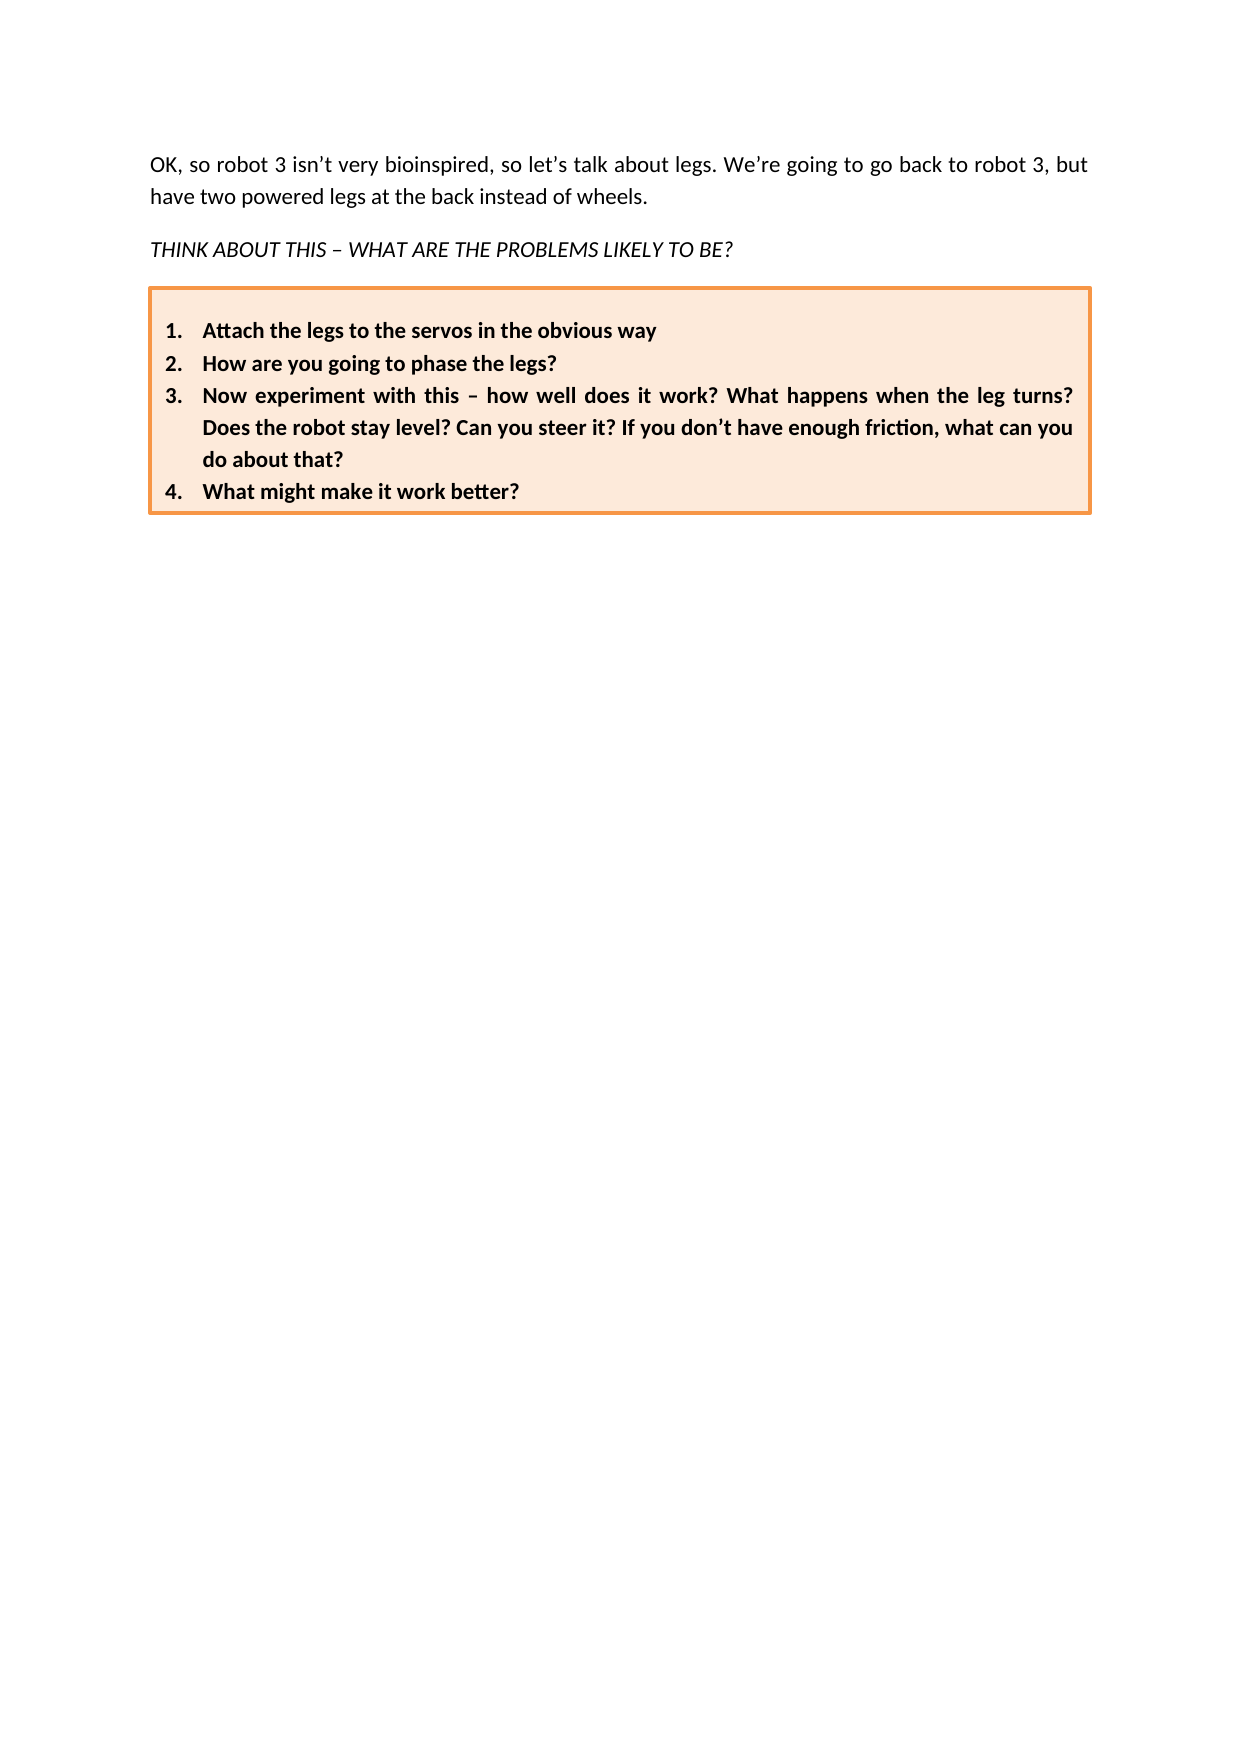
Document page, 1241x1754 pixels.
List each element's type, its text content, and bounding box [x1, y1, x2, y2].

text THINK ABOUT THIS – WHAT ARE THE PROBLEMS LIKELY TO BE? [150, 235, 1090, 263]
text OK, so robot 3 isn’t very bioinspired, so let’s talk about legs. We’re going to go back to robot 3, but have two powered legs at the back instead of wheels. [150, 150, 1090, 210]
